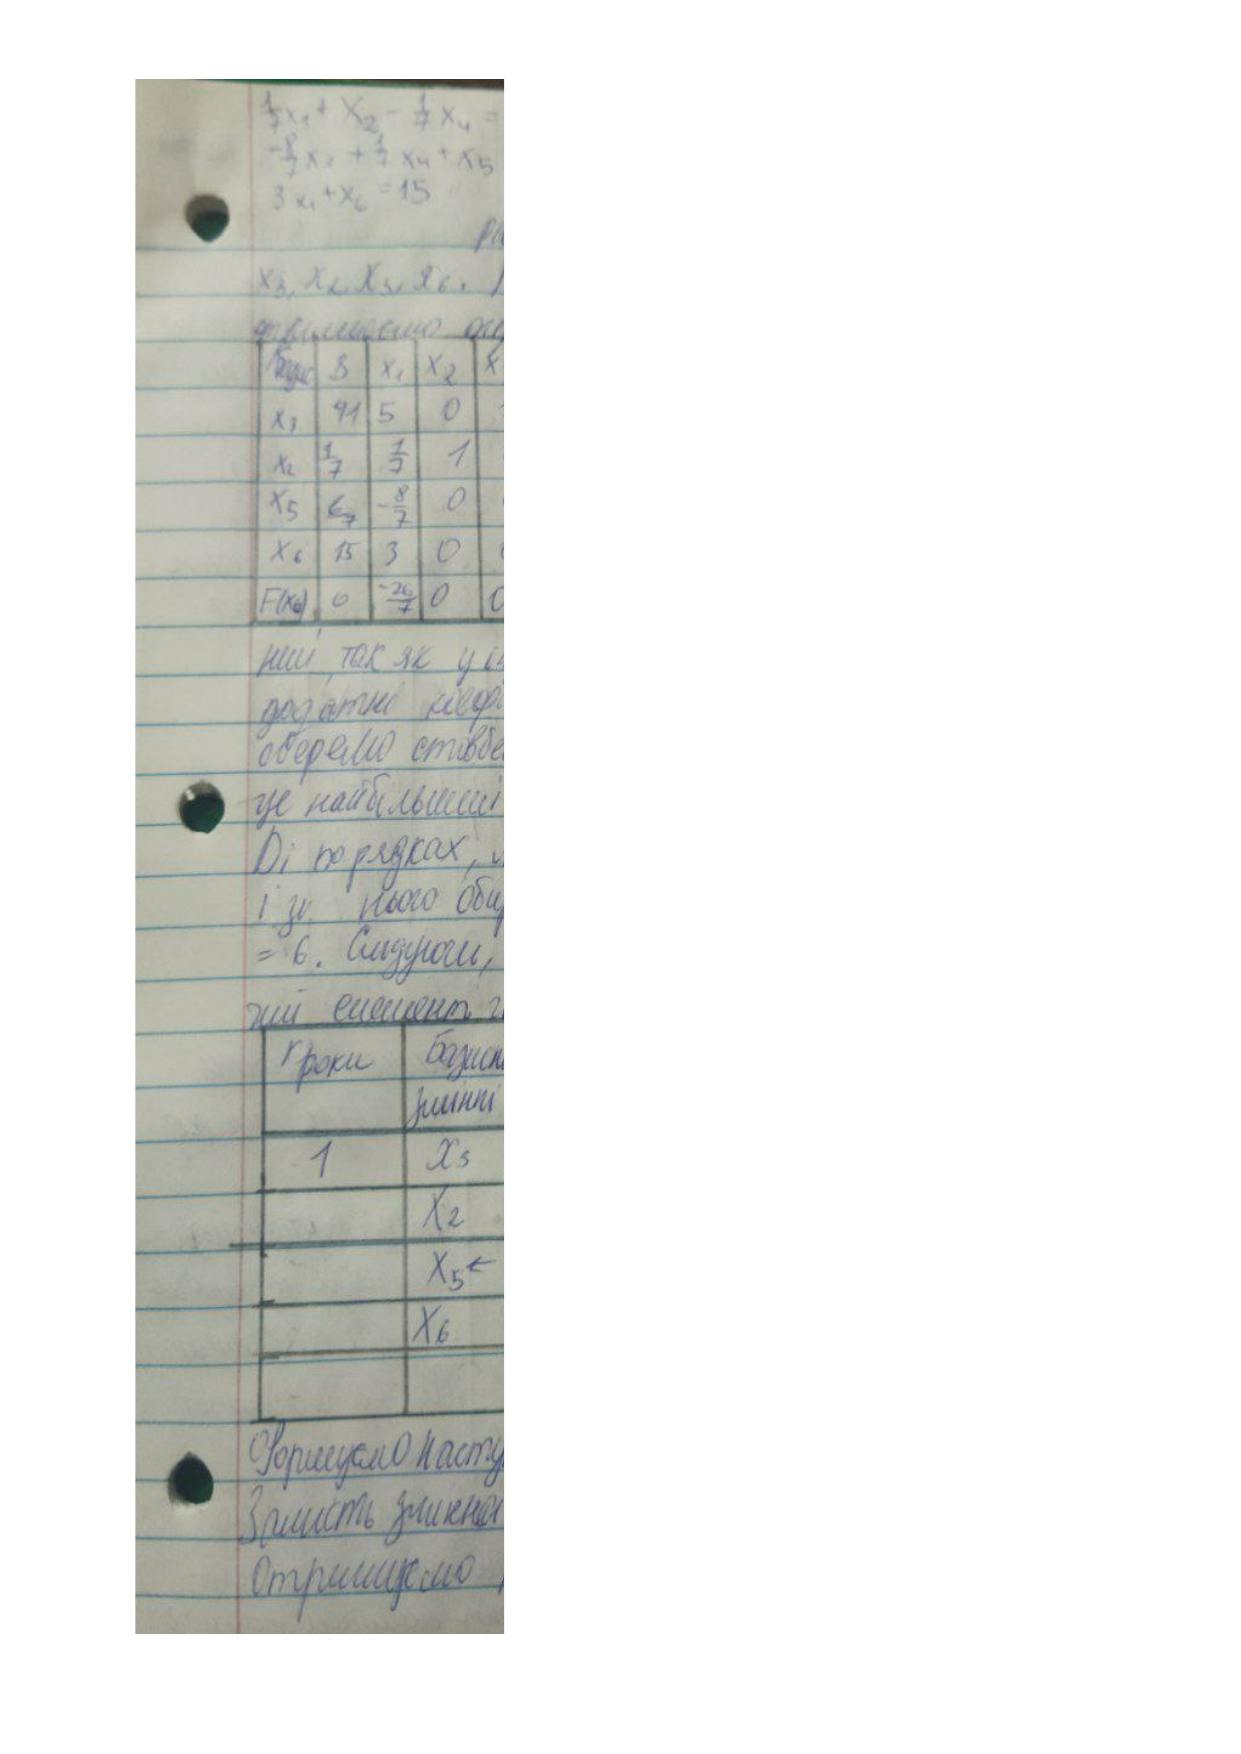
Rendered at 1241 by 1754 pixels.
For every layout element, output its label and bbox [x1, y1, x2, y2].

picture [135, 79, 505, 1634]
